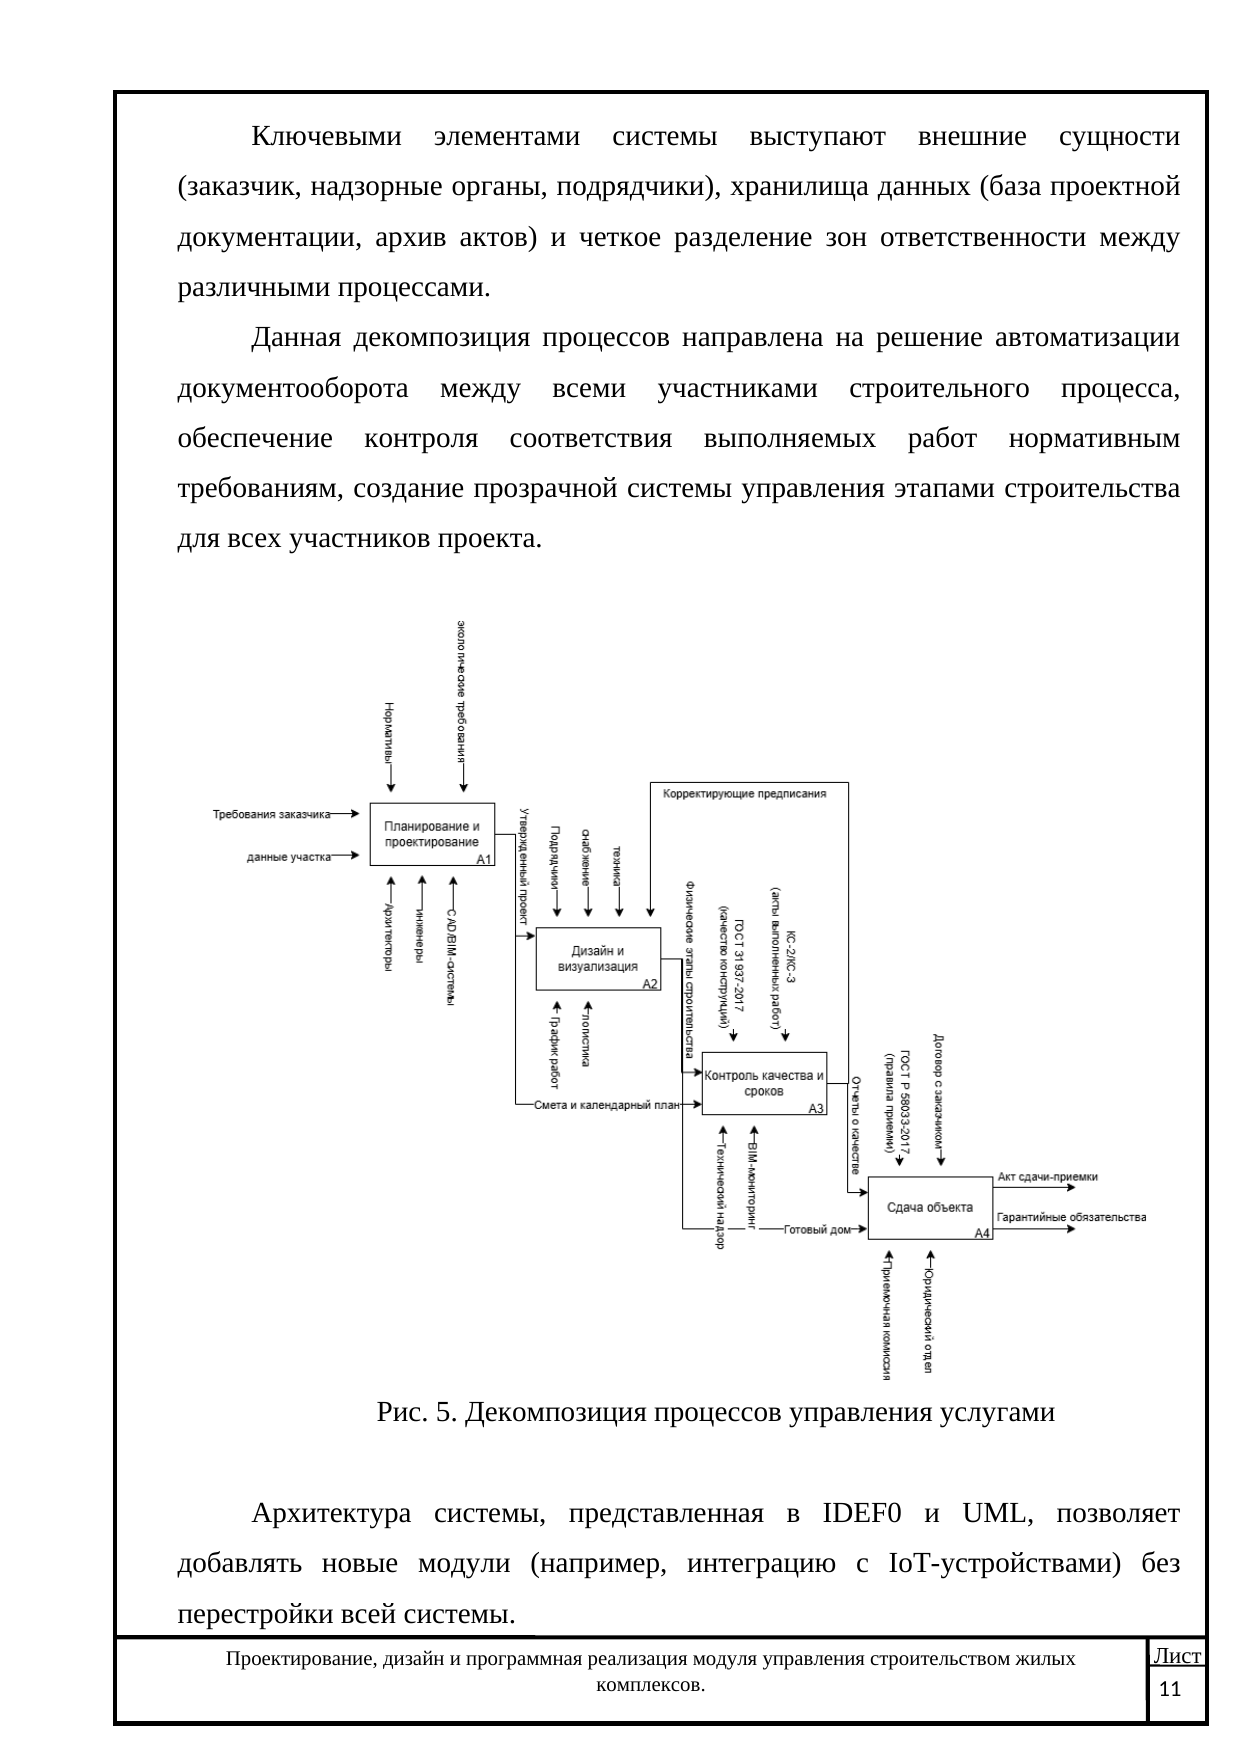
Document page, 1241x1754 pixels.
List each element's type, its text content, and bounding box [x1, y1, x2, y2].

text Ключевыми элементами системы выступают внешние сущности (заказчик, надзорные органы, подрядчики), хранилища данных (база проектной документации, архив актов) и четкое разделение зон ответственности между различными процессами. [177, 118, 1181, 303]
text Данная декомпозиция процессов направлена на решение автоматизации документооборота между всеми участниками строительного процесса, обеспечение контроля соответствия выполняемых работ нормативным требованиям, создание прозрачной системы управления этапами строительства для всех участников проекта. [177, 319, 1181, 554]
text Рис. 5. Декомпозиция процессов управления услугами [251, 1394, 1181, 1428]
picture [212, 621, 1147, 1381]
text Архитектура системы, представленная в IDEF0 и UML, позволяет добавлять новые модули (например, интеграцию с IoT-устройствами) без перестройки всей системы. [177, 1495, 1181, 1629]
